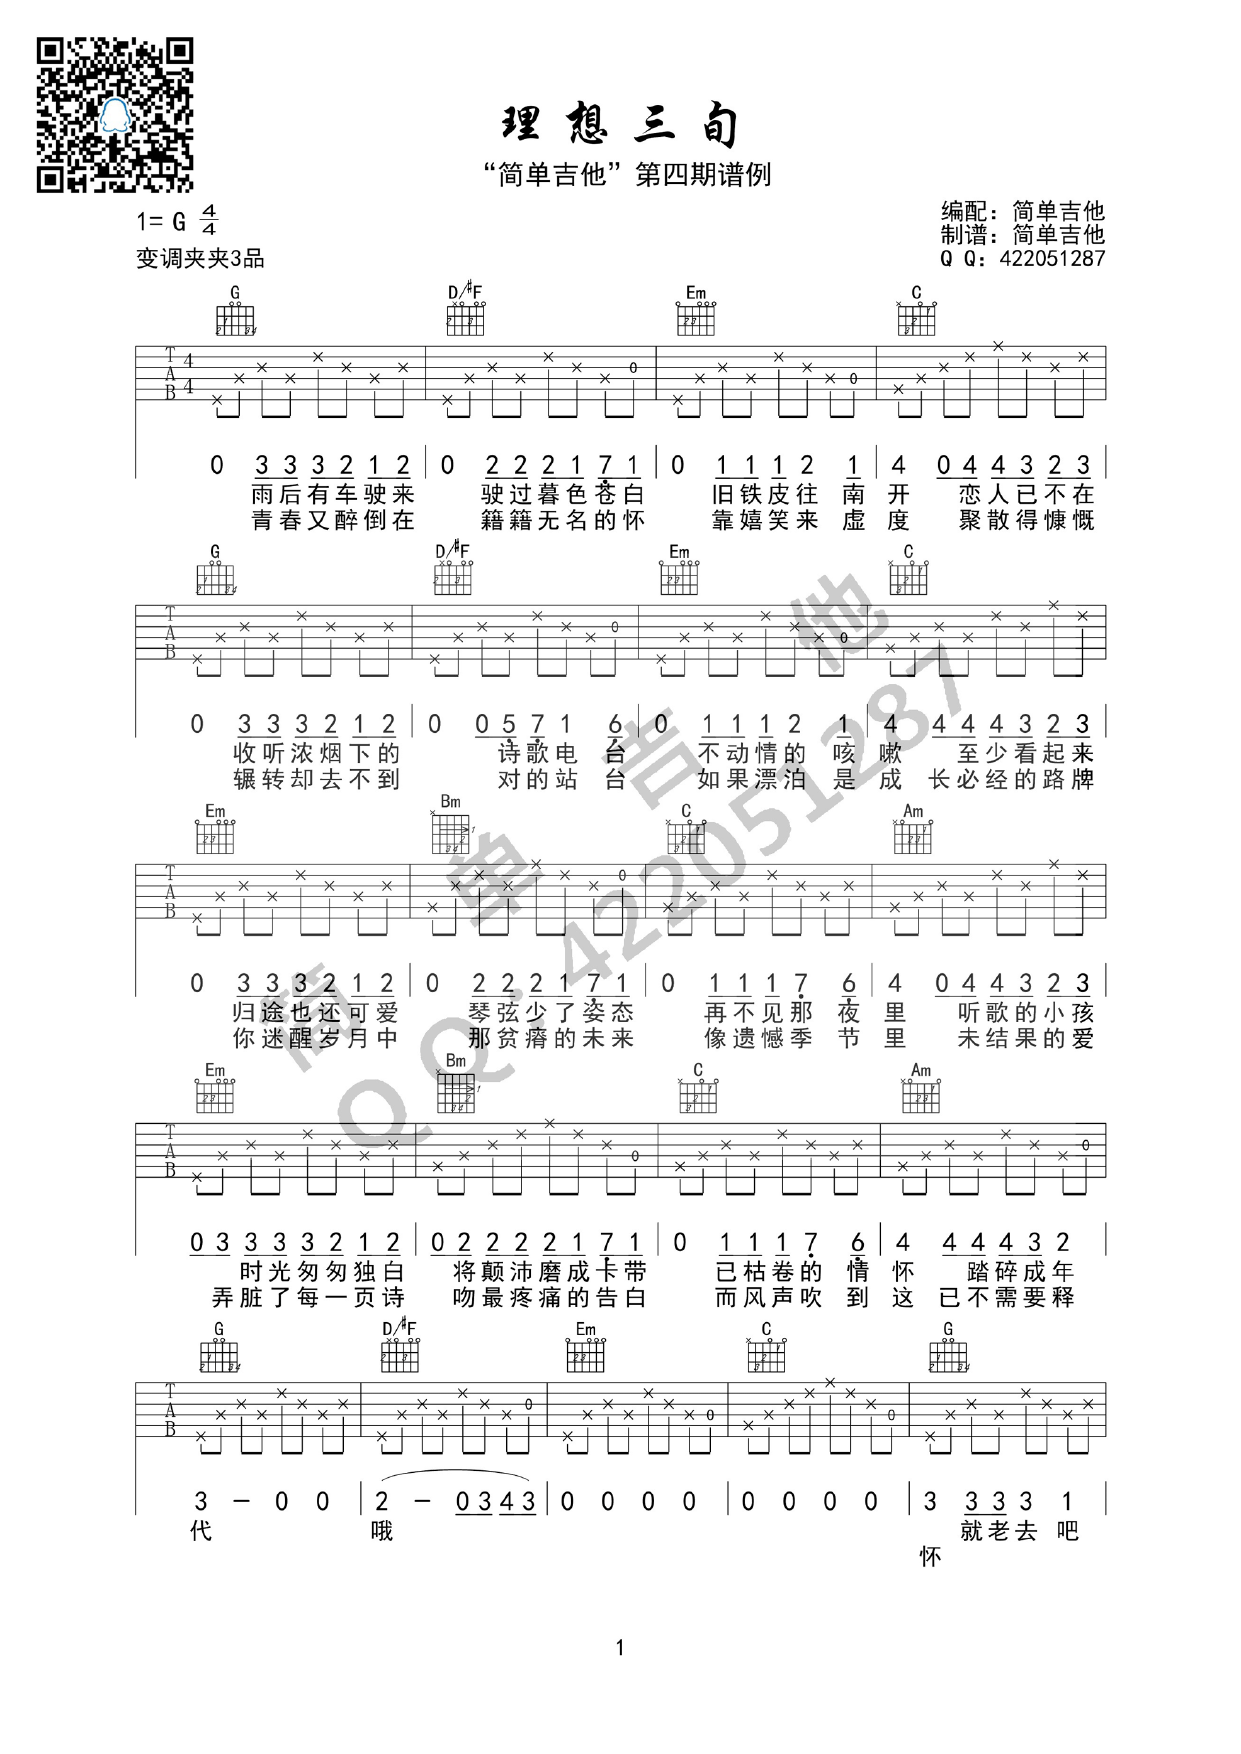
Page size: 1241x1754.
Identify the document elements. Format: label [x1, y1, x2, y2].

picture [35, 31, 1206, 1682]
